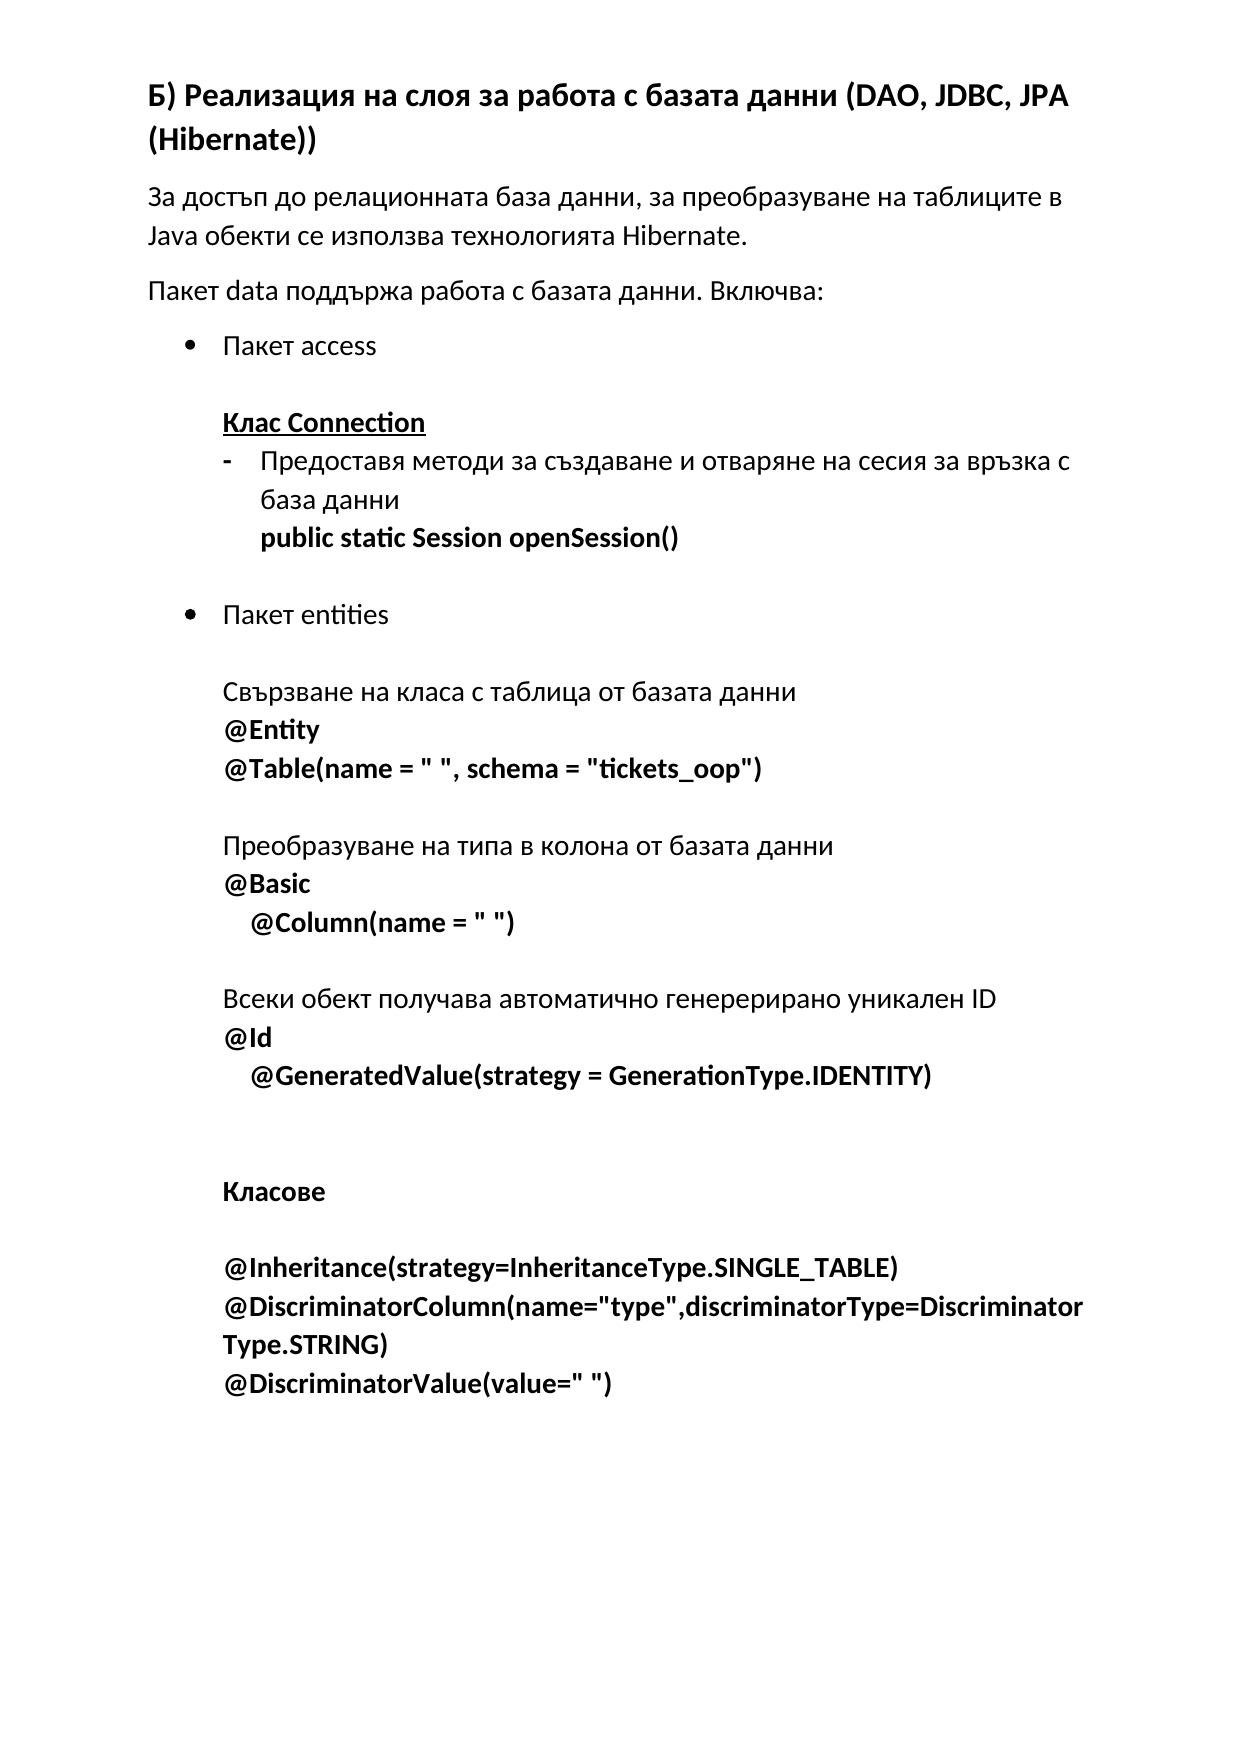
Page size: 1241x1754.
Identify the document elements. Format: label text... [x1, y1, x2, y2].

list Свързване на класа с таблица от базата данни [223, 673, 1093, 709]
list Класове [223, 1173, 1093, 1208]
list Преобразуване на типа в колона от базата данни [223, 827, 1093, 862]
list @Entity [223, 711, 1093, 747]
list Пакет access [185, 327, 1093, 363]
list @Basic [223, 865, 1093, 901]
list @GeneratedValue(strategy = GenerationType.IDENTITY) [223, 1057, 1093, 1093]
list Всеки обект получава автоматично генерерирано уникален ID [223, 981, 1093, 1016]
list Клас Connection [223, 404, 1093, 439]
list public static Session openSession() [260, 519, 1093, 555]
list @Table(name = " ", schema = "tickets_oop") [223, 750, 1093, 786]
list @DiscriminatorColumn(name="type",discriminatorType=DiscriminatorType.STRING) [223, 1288, 1093, 1362]
list @Column(name = " ") [223, 904, 1093, 939]
text Пакет data поддържа работа с базата данни. Включва: [148, 272, 1093, 308]
text Б) Реализация на слоя за работа с базата данни (DAO, JDBC, JPA (Hibernate)) [148, 74, 1093, 158]
list Предоставя методи за създаване и отваряне на сесия за връзка с база данни [223, 442, 1093, 516]
list @Inheritance(strategy=InheritanceType.SINGLE_TABLE) [223, 1249, 1093, 1285]
list @DiscriminatorValue(value=" ") [223, 1365, 1093, 1401]
list @Id [223, 1019, 1093, 1054]
text За достъп до релационната база данни, за преобразуване на таблиците в Java обекти се използва технологията Hibernate. [148, 178, 1093, 252]
list Пакет entities [185, 596, 1093, 632]
